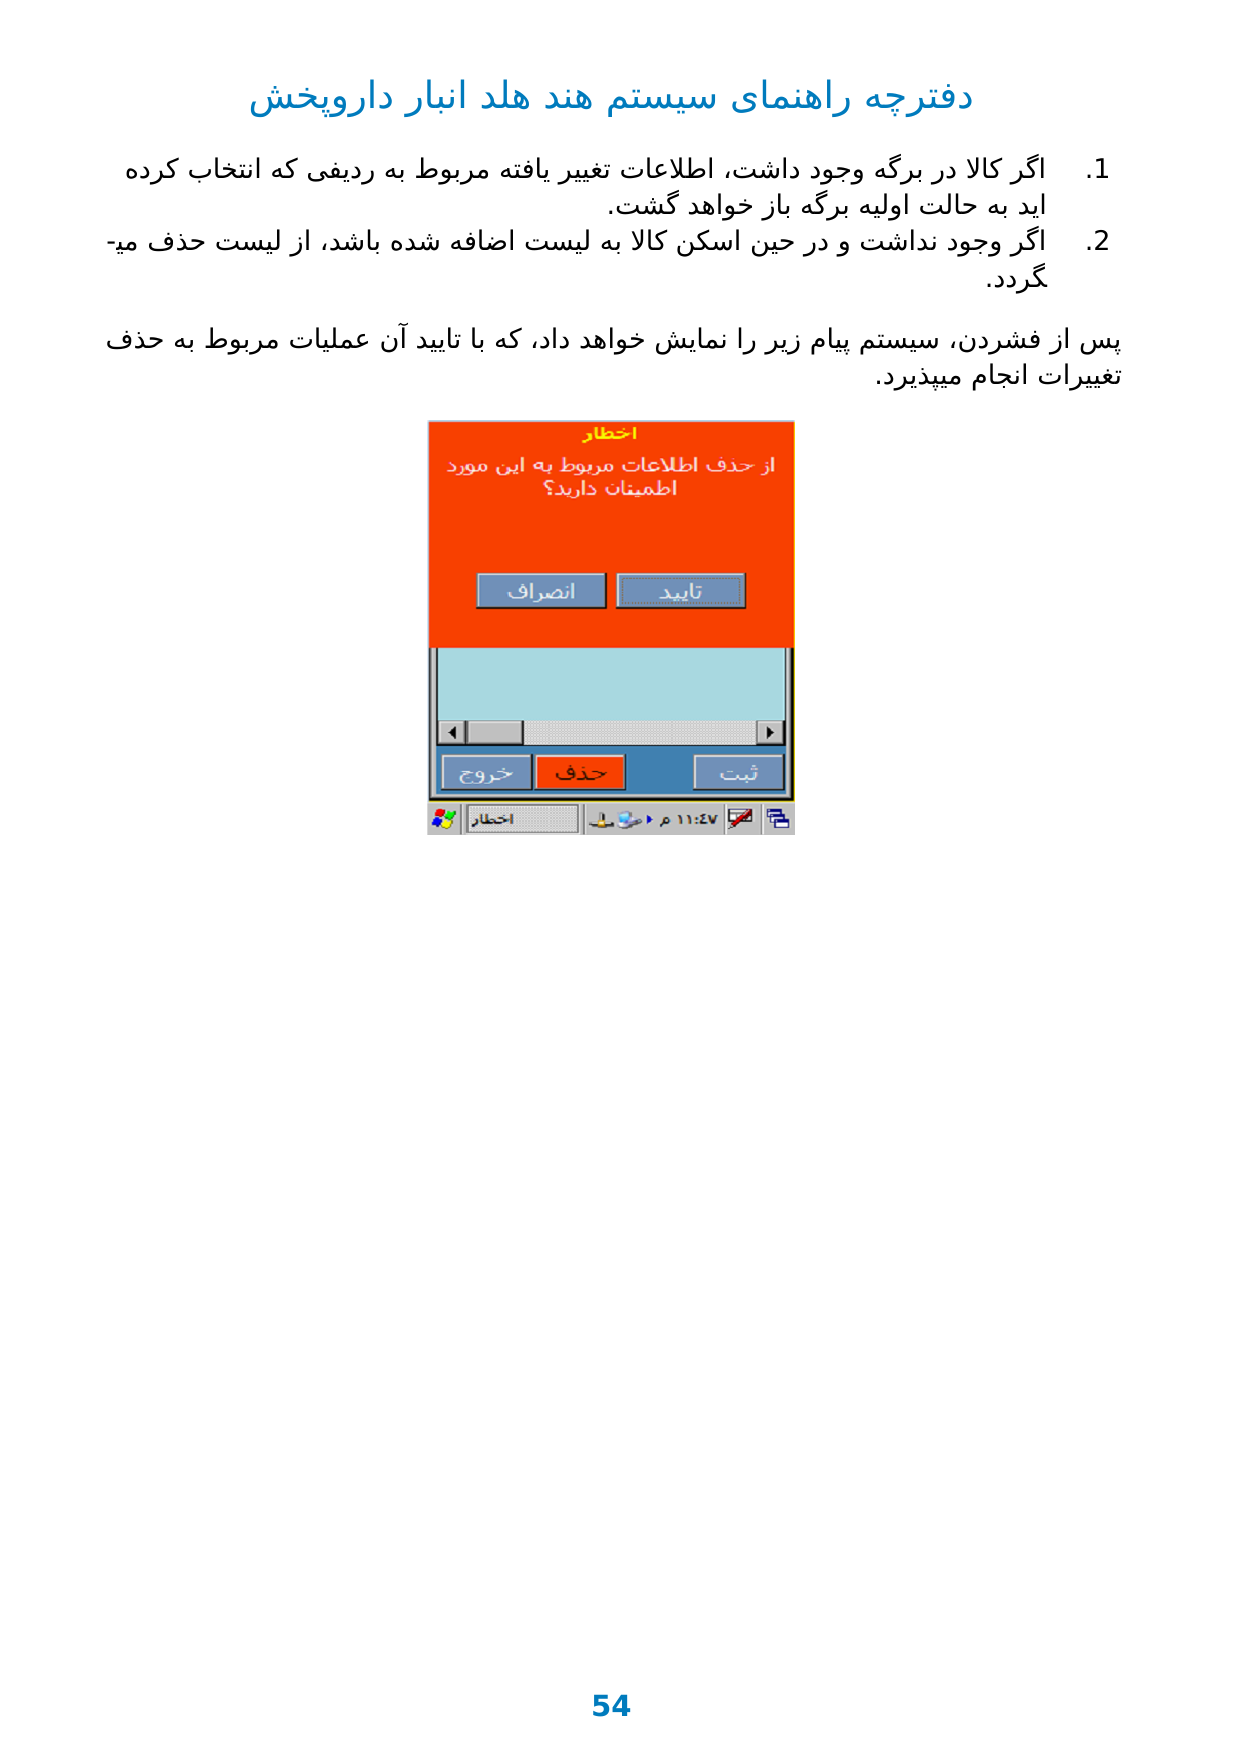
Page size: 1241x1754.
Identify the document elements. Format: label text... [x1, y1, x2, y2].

picture [427, 420, 795, 835]
text پس از فشردن، سیستم پیام زیر را نمایش خواهد داد، که با تایید آن عملیات مربوط به حذف تغییرات انجام میپذیرد. [100, 323, 1122, 391]
list اگر وجود نداشت و در حین اسکن کالا به لیست اضافه شده باشد، از لیست حذف میگردد. [100, 226, 1084, 293]
list اگر کالا در برگه وجود داشت، اطلاعات تغییر یافته مربوط به ردیفی که انتخاب کرده اید به حالت اولیه برگه باز خواهد گشت. [100, 153, 1084, 221]
